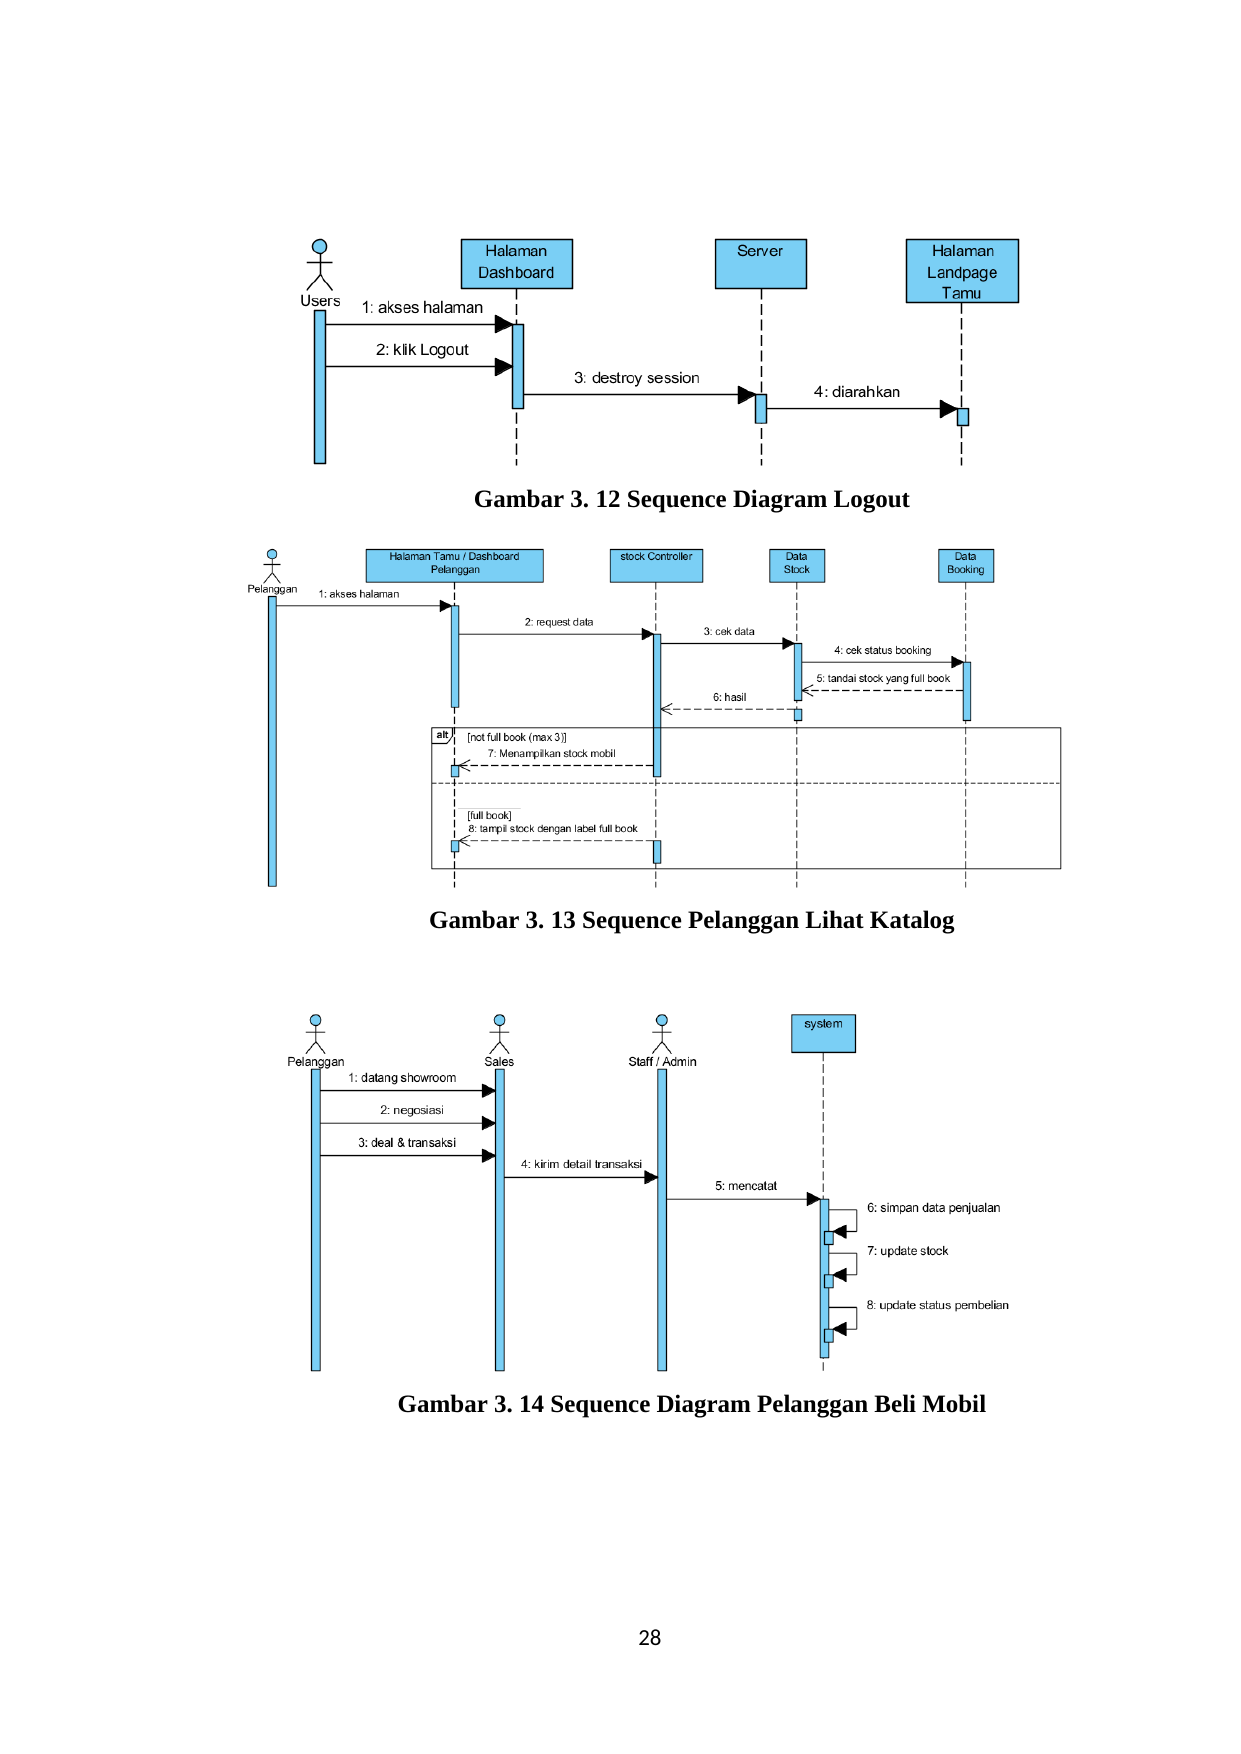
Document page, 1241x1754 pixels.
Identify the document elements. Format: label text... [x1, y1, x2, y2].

picture [236, 547, 1063, 892]
picture [274, 1012, 1025, 1376]
picture [274, 236, 1025, 470]
text Gambar 3. 13 Sequence Pelanggan Lihat Katalog [321, 906, 1063, 934]
text Gambar 3. 12 Sequence Diagram Logout [321, 484, 1063, 513]
text Gambar 3. 14 Sequence Diagram Pelanggan Beli Mobil [321, 1389, 1063, 1418]
